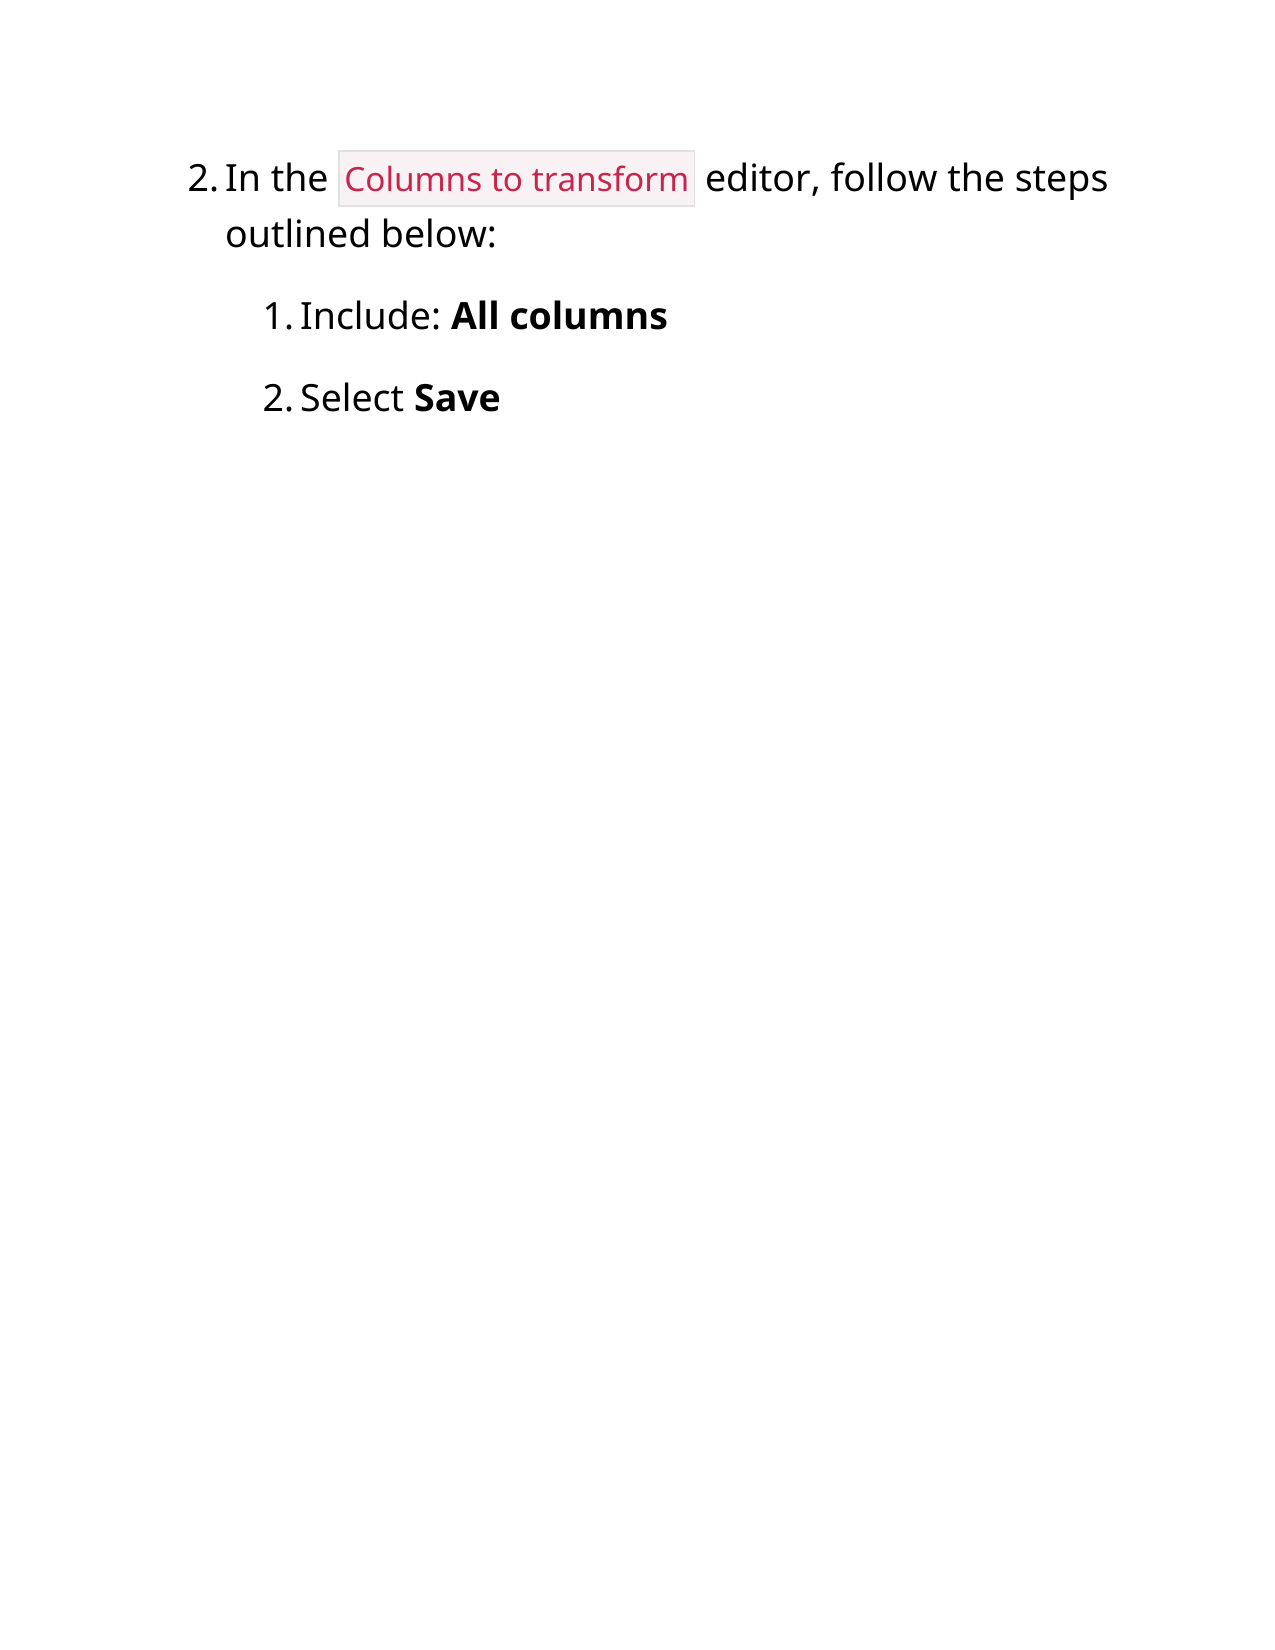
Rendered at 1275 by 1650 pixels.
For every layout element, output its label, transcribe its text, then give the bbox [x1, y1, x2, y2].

list Include: All columns [262, 289, 1125, 340]
list Select Save [262, 371, 1125, 422]
list In the Columns to transform editor, follow the steps outlined below: [187, 150, 1125, 258]
